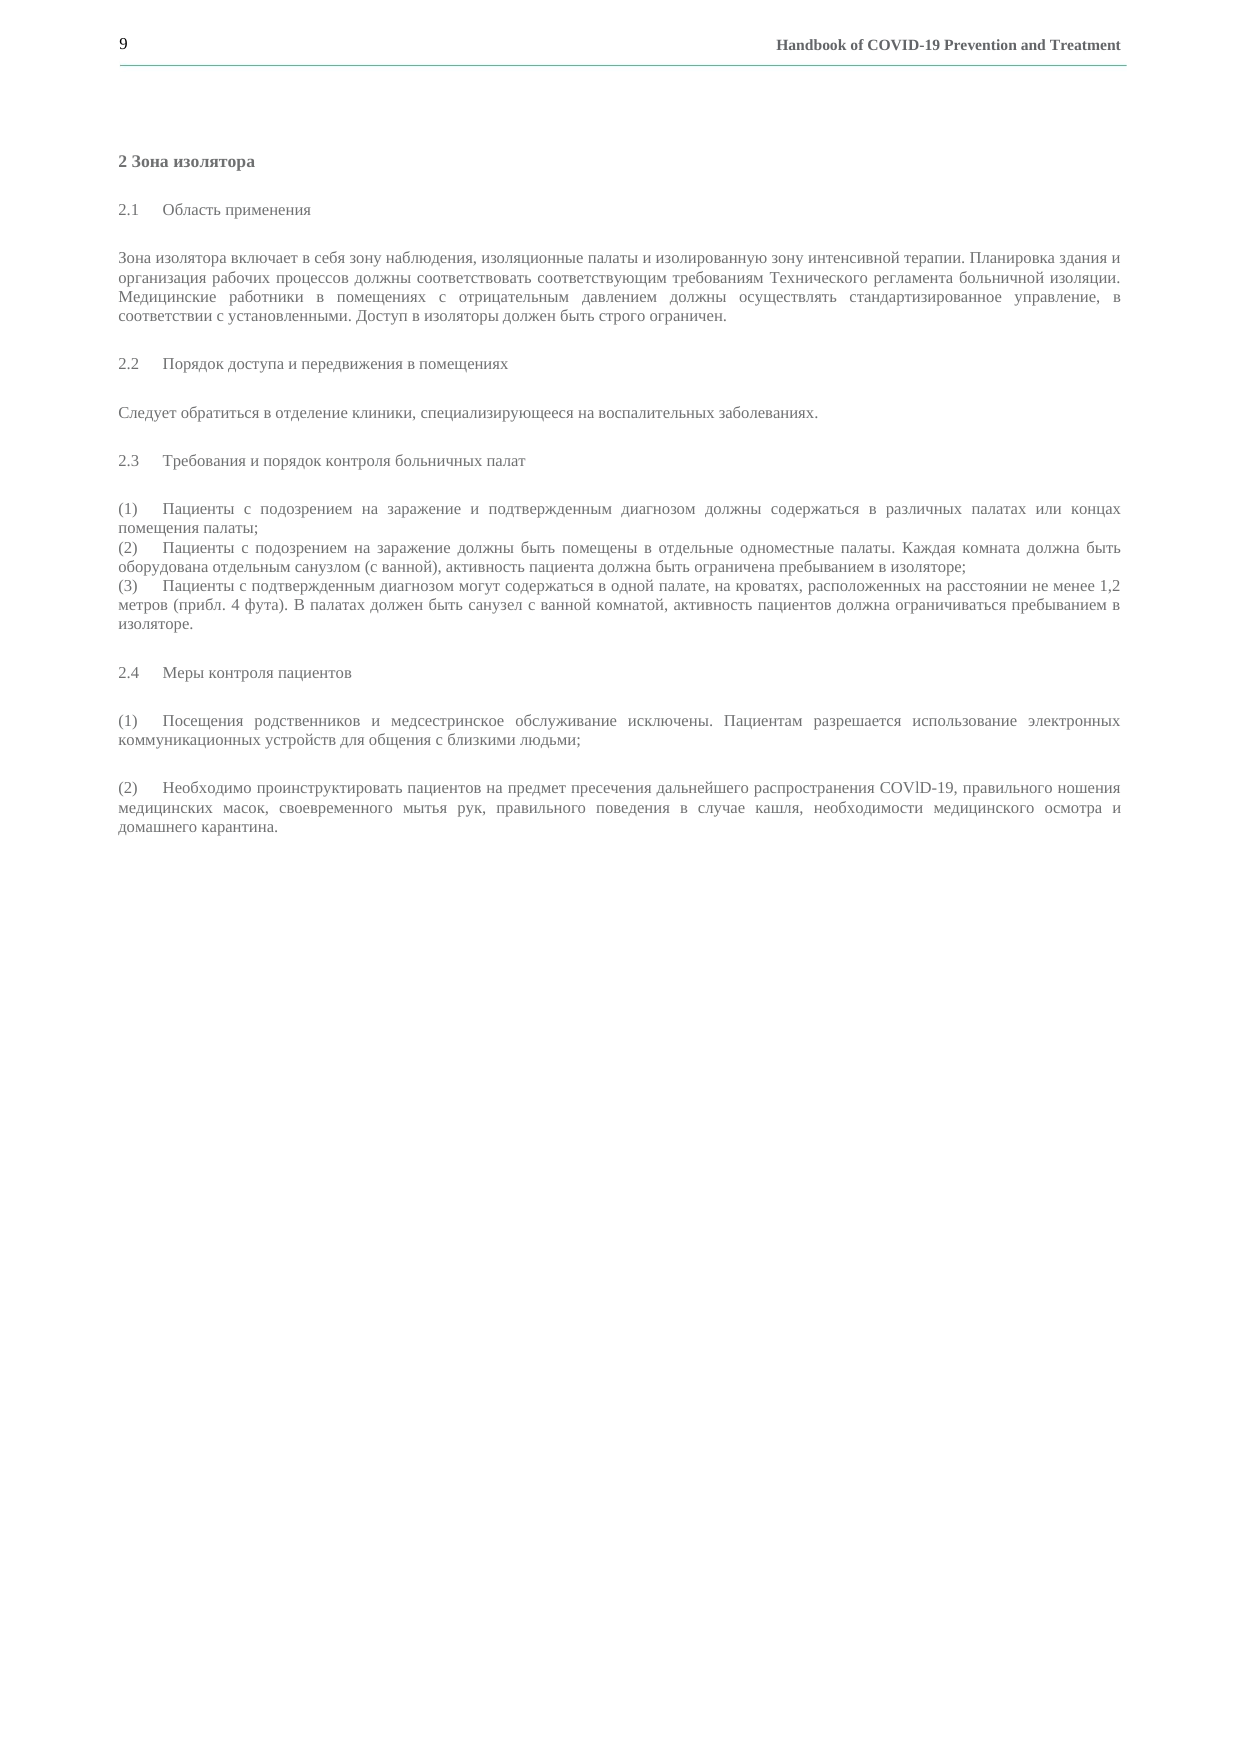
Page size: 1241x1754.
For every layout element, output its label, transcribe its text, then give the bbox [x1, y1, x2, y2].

list Пациенты с подозрением на заражение и подтвержденным диагнозом должны содержаться в различных палатах или концах помещения палаты; [118, 499, 1122, 537]
text 2 Зона изолятора [118, 151, 1122, 171]
picture [119, 53, 1127, 72]
list Меры контроля пациентов [118, 662, 1122, 682]
list Необходимо проинструктировать пациентов на предмет пресечения дальнейшего распространения COVlD-19, правильного ношения медицинских масок, своевременного мытья рук, правильного поведения в случае кашля, необходимости медицинского осмотра и домашнего карантина. [118, 778, 1122, 836]
list Пациенты с подозрением на заражение должны быть помещены в отдельные одноместные палаты. Каждая комната должна быть оборудована отдельным санузлом (с ванной), активность пациента должна быть ограничена пребыванием в изоляторе; [118, 537, 1122, 576]
list Пациенты с подтвержденным диагнозом могут содержаться в одной палате, на кроватях, расположенных на расстоянии не менее 1,2 метров (прибл. 4 фута). В палатах должен быть санузел с ванной комнатой, активность пациентов должна ограничиваться пребыванием в изоляторе. [118, 576, 1122, 633]
list Требования и порядок контроля больничных палат [118, 451, 1122, 470]
text Следует обратиться в отделение клиники, специализирующееся на воспалительных заболеваниях. [118, 402, 1122, 422]
list Посещения родственников и медсестринское обслуживание исключены. Пациентам разрешается использование электронных коммуникационных устройств для общения с близкими людьми; [118, 711, 1122, 749]
list Область применения [118, 200, 1122, 219]
list Порядок доступа и передвижения в помещениях [118, 354, 1122, 373]
text Зона изолятора включает в себя зону наблюдения, изоляционные палаты и изолированную зону интенсивной терапии. Планировка здания и организация рабочих процессов должны соответствовать соответствующим требованиям Технического регламента больничной изоляции. Медицинские работники в помещениях с отрицательным давлением должны осуществлять стандартизированное управление, в соответствии с установленными. Доступ в изоляторы должен быть строго ограничен. [118, 248, 1122, 325]
